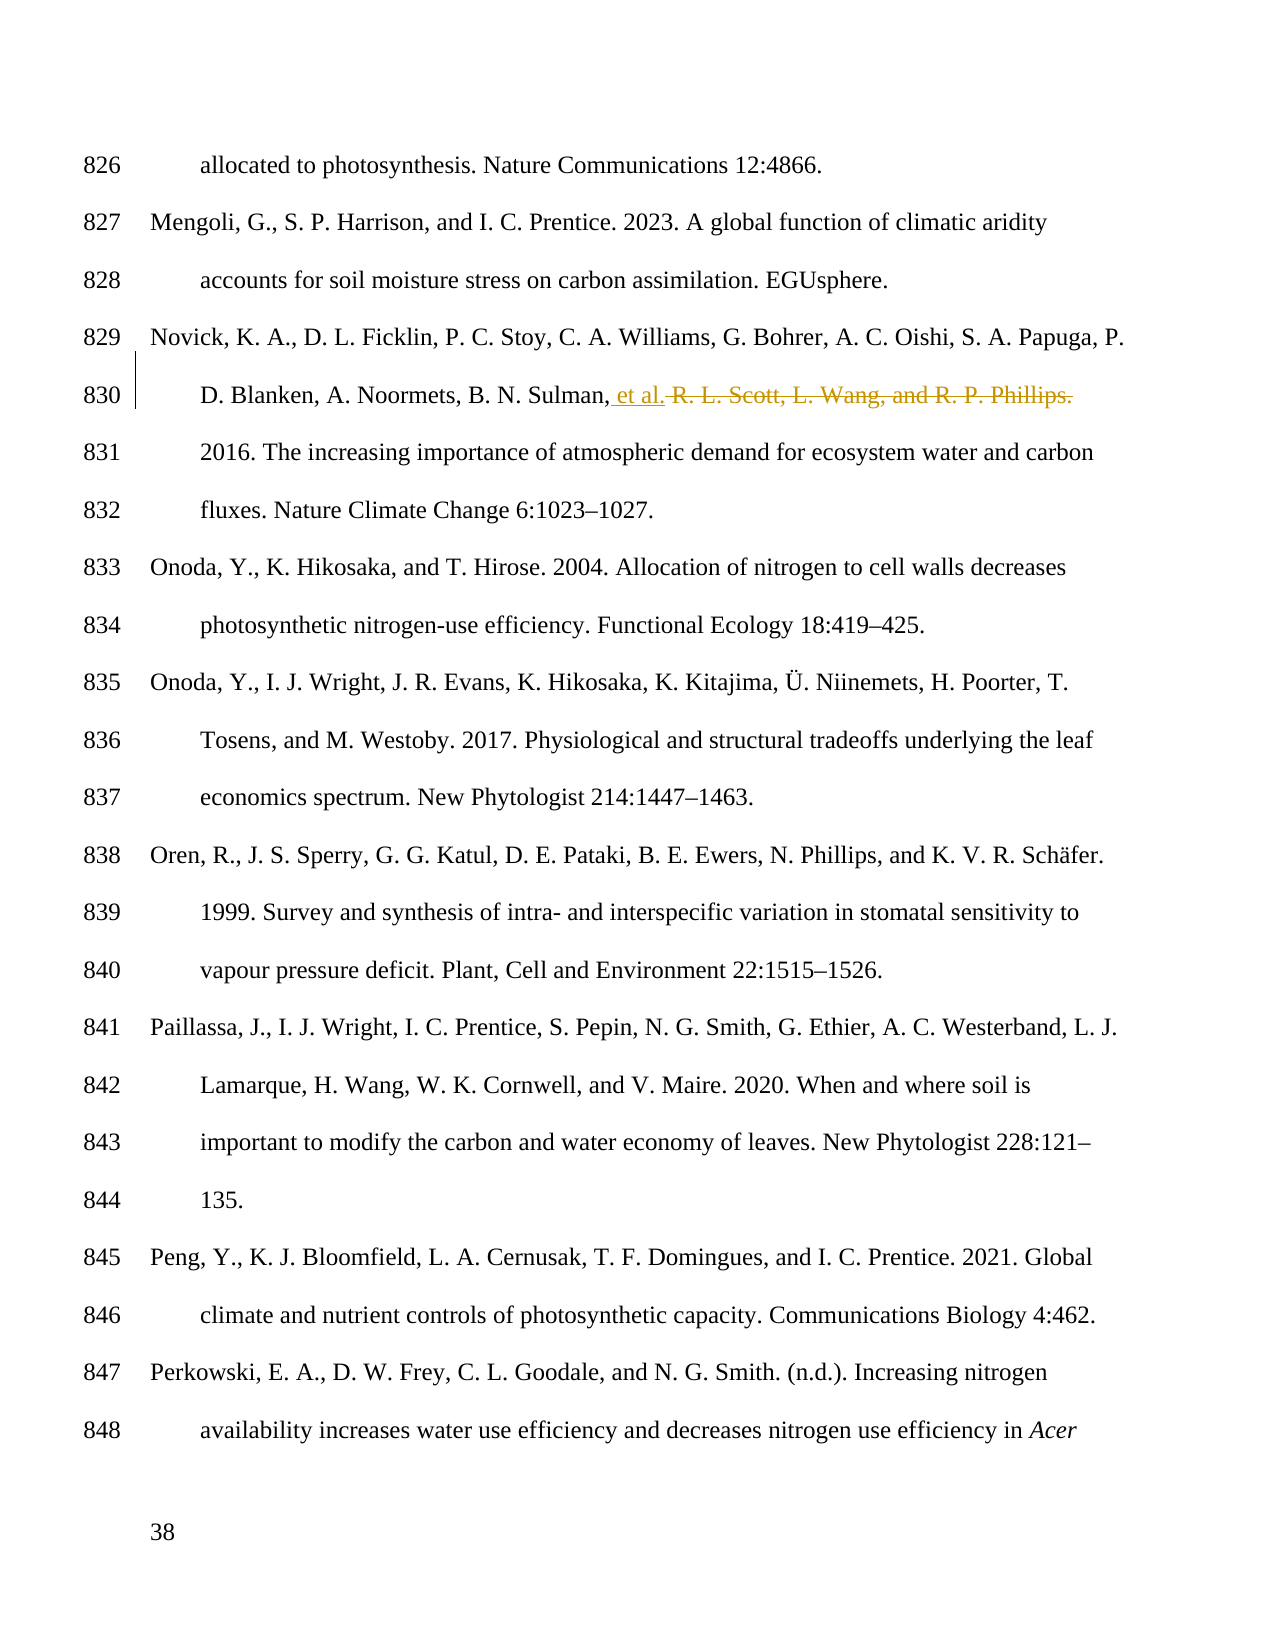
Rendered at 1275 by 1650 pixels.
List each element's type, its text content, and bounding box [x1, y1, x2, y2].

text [150, 1357, 1125, 1444]
text Mengoli, G., S. P. Harrison, and I. C. Prentice. 2023. A global function of climatic aridity accounts for soil moisture stress on carbon assimilation. EGUsphere. [150, 207, 1125, 294]
text Oren, R., J. S. Sperry, G. G. Katul, D. E. Pataki, B. E. Ewers, N. Phillips, and K. V. R. Schäfer. 1999. Survey and synthesis of intra- and interspecific variation in stomatal sensitivity to vapour pressure deficit. Plant, Cell and Environment 22:1515–1526. [150, 840, 1125, 984]
text Novick, K. A., D. L. Ficklin, P. C. Stoy, C. A. Williams, G. Bohrer, A. C. Oishi, S. A. Papuga, P. D. Blanken, A. Noormets, B. N. Sulman, 2016. The increasing importance of atmospheric demand for ecosystem water and carbon fluxes. Nature Climate Change 6:1023–1027. [150, 322, 1125, 524]
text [150, 150, 1125, 179]
text Onoda, Y., I. J. Wright, J. R. Evans, K. Hikosaka, K. Kitajima, Ü. Niinemets, H. Poorter, T. Tosens, and M. Westoby. 2017. Physiological and structural tradeoffs underlying the leaf economics spectrum. New Phytologist 214:1447–1463. [150, 667, 1125, 811]
text Paillassa, J., I. J. Wright, I. C. Prentice, S. Pepin, N. G. Smith, G. Ethier, A. C. Westerband, L. J. Lamarque, H. Wang, W. K. Cornwell, and V. Maire. 2020. When and where soil is important to modify the carbon and water economy of leaves. New Phytologist 228:121–135. [150, 1012, 1125, 1214]
text Onoda, Y., K. Hikosaka, and T. Hirose. 2004. Allocation of nitrogen to cell walls decreases photosynthetic nitrogen-use efficiency. Functional Ecology 18:419–425. [150, 552, 1125, 639]
text Peng, Y., K. J. Bloomfield, L. A. Cernusak, T. F. Domingues, and I. C. Prentice. 2021. Global climate and nutrient controls of photosynthetic capacity. Communications Biology 4:462. [150, 1242, 1125, 1329]
